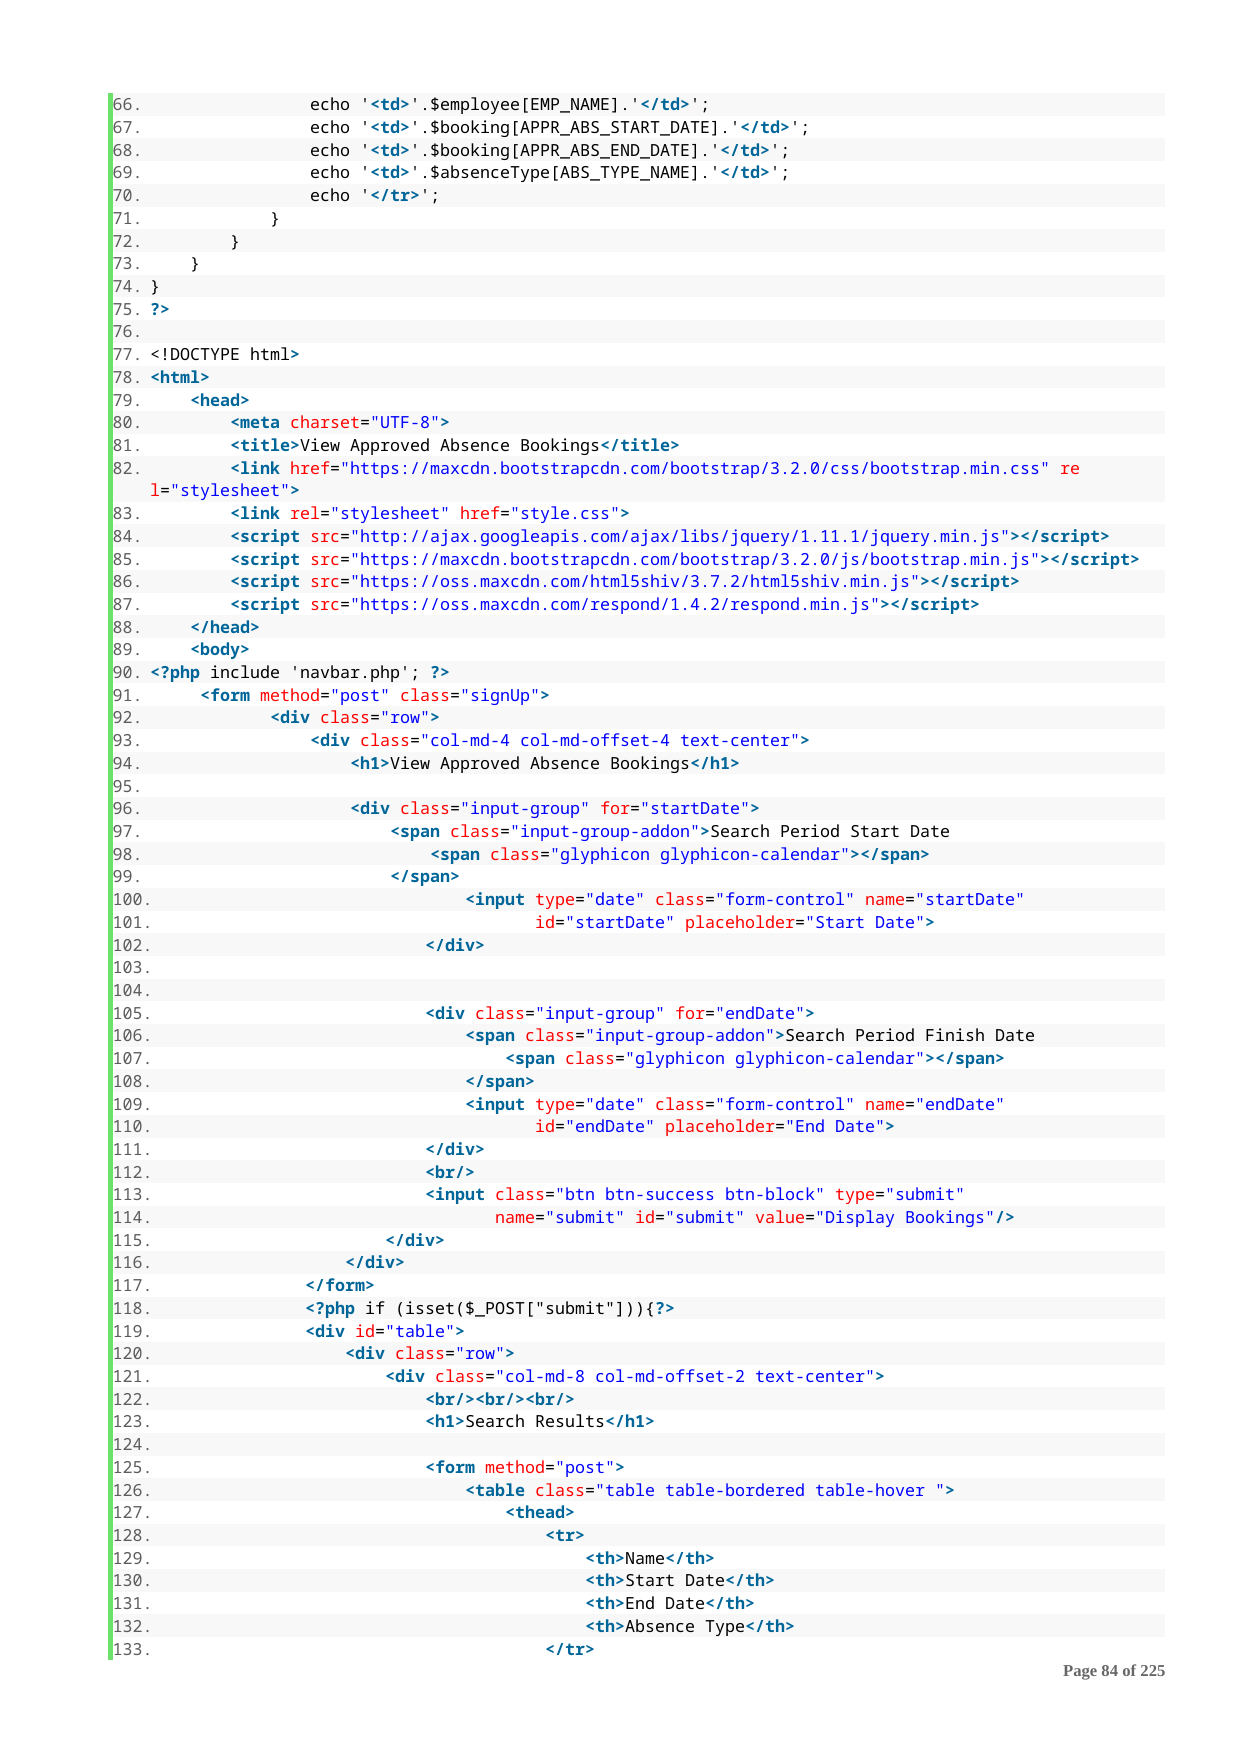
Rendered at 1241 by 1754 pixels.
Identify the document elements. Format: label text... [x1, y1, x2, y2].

list <table class="table table-bordered table-hover "> [113, 1478, 1165, 1501]
list <body> [113, 638, 1165, 661]
list echo '<td>'.$employee[EMP_NAME].'</td>'; [113, 93, 1165, 116]
list <script src="https://maxcdn.bootstrapcdn.com/bootstrap/3.2.0/js/bootstrap.min.js"></script> [113, 547, 1165, 570]
list echo '<td>'.$absenceType[ABS_TYPE_NAME].'</td>'; [113, 161, 1165, 184]
list </div> [113, 1228, 1165, 1251]
list <html> [113, 366, 1165, 388]
list <div class="row"> [113, 706, 1165, 729]
list ?> [113, 297, 1165, 320]
list <form method="post" class="signUp"> [113, 683, 1165, 706]
list <span class="input-group-addon">Search Period Finish Date [113, 1024, 1165, 1047]
list <div class="row"> [113, 1342, 1165, 1365]
list <!DOCTYPE html> [113, 343, 1165, 366]
list <script src="http://ajax.googleapis.com/ajax/libs/jquery/1.11.1/jquery.min.js"></script> [113, 524, 1165, 547]
list echo '<td>'.$booking[APPR_ABS_START_DATE].'</td>'; [113, 116, 1165, 138]
list <input class="btn btn-success btn-block" type="submit" [113, 1183, 1165, 1206]
list <div class="input-group" for="startDate"> [113, 797, 1165, 820]
list <br/> [113, 1160, 1165, 1183]
list <title>View Approved Absence Bookings</title> [113, 434, 1165, 456]
list <div class="col-md-8 col-md-offset-2 text-center"> [113, 1365, 1165, 1387]
list <div class="input-group" for="endDate"> [113, 1001, 1165, 1024]
list } [113, 207, 1165, 229]
list <script src="https://oss.maxcdn.com/html5shiv/3.7.2/html5shiv.min.js"></script> [113, 570, 1165, 593]
list </form> [113, 1274, 1165, 1297]
list <?php include 'navbar.php'; ?> [113, 661, 1165, 683]
list </span> [113, 1069, 1165, 1092]
list name="submit" id="submit" value="Display Bookings"/> [113, 1206, 1165, 1228]
list </div> [113, 1138, 1165, 1160]
list <th>Name</th> [113, 1546, 1165, 1569]
list <link rel="stylesheet" href="style.css"> [113, 502, 1165, 524]
list echo '</tr>'; [113, 184, 1165, 207]
list <h1>Search Results</h1> [113, 1410, 1165, 1433]
list <input type="date" class="form-control" name="startDate" [113, 888, 1165, 911]
list echo '<td>'.$booking[APPR_ABS_END_DATE].'</td>'; [113, 138, 1165, 161]
list <tr> [113, 1524, 1165, 1546]
list <head> [113, 388, 1165, 411]
list <h1>View Approved Absence Bookings</h1> [113, 752, 1165, 774]
list <th>End Date</th> [113, 1592, 1165, 1614]
list <meta charset="UTF-8"> [113, 411, 1165, 434]
list <span class="glyphicon glyphicon-calendar"></span> [113, 1047, 1165, 1069]
list <br/><br/><br/> [113, 1387, 1165, 1410]
list <th>Start Date</th> [113, 1569, 1165, 1592]
list id="endDate" placeholder="End Date"> [113, 1115, 1165, 1138]
list <div id="table"> [113, 1319, 1165, 1342]
list <thead> [113, 1501, 1165, 1524]
list </tr> [113, 1637, 1165, 1660]
list } [113, 275, 1165, 297]
list </span> [113, 865, 1165, 888]
list <?php if (isset($_POST["submit"])){?> [113, 1297, 1165, 1319]
list <th>Absence Type</th> [113, 1614, 1165, 1637]
list <link href="https://maxcdn.bootstrapcdn.com/bootstrap/3.2.0/css/bootstrap.min.css" rel="stylesheet"> [113, 456, 1165, 502]
list <div class="col-md-4 col-md-offset-4 text-center"> [113, 729, 1165, 752]
list </div> [113, 933, 1165, 956]
list <span class="input-group-addon">Search Period Start Date [113, 820, 1165, 842]
list <input type="date" class="form-control" name="endDate" [113, 1092, 1165, 1115]
list <span class="glyphicon glyphicon-calendar"></span> [113, 842, 1165, 865]
list } [113, 252, 1165, 275]
list </head> [113, 615, 1165, 638]
list } [113, 229, 1165, 252]
list id="startDate" placeholder="Start Date"> [113, 911, 1165, 933]
list </div> [113, 1251, 1165, 1274]
list <form method="post"> [113, 1456, 1165, 1478]
list <script src="https://oss.maxcdn.com/respond/1.4.2/respond.min.js"></script> [113, 593, 1165, 615]
